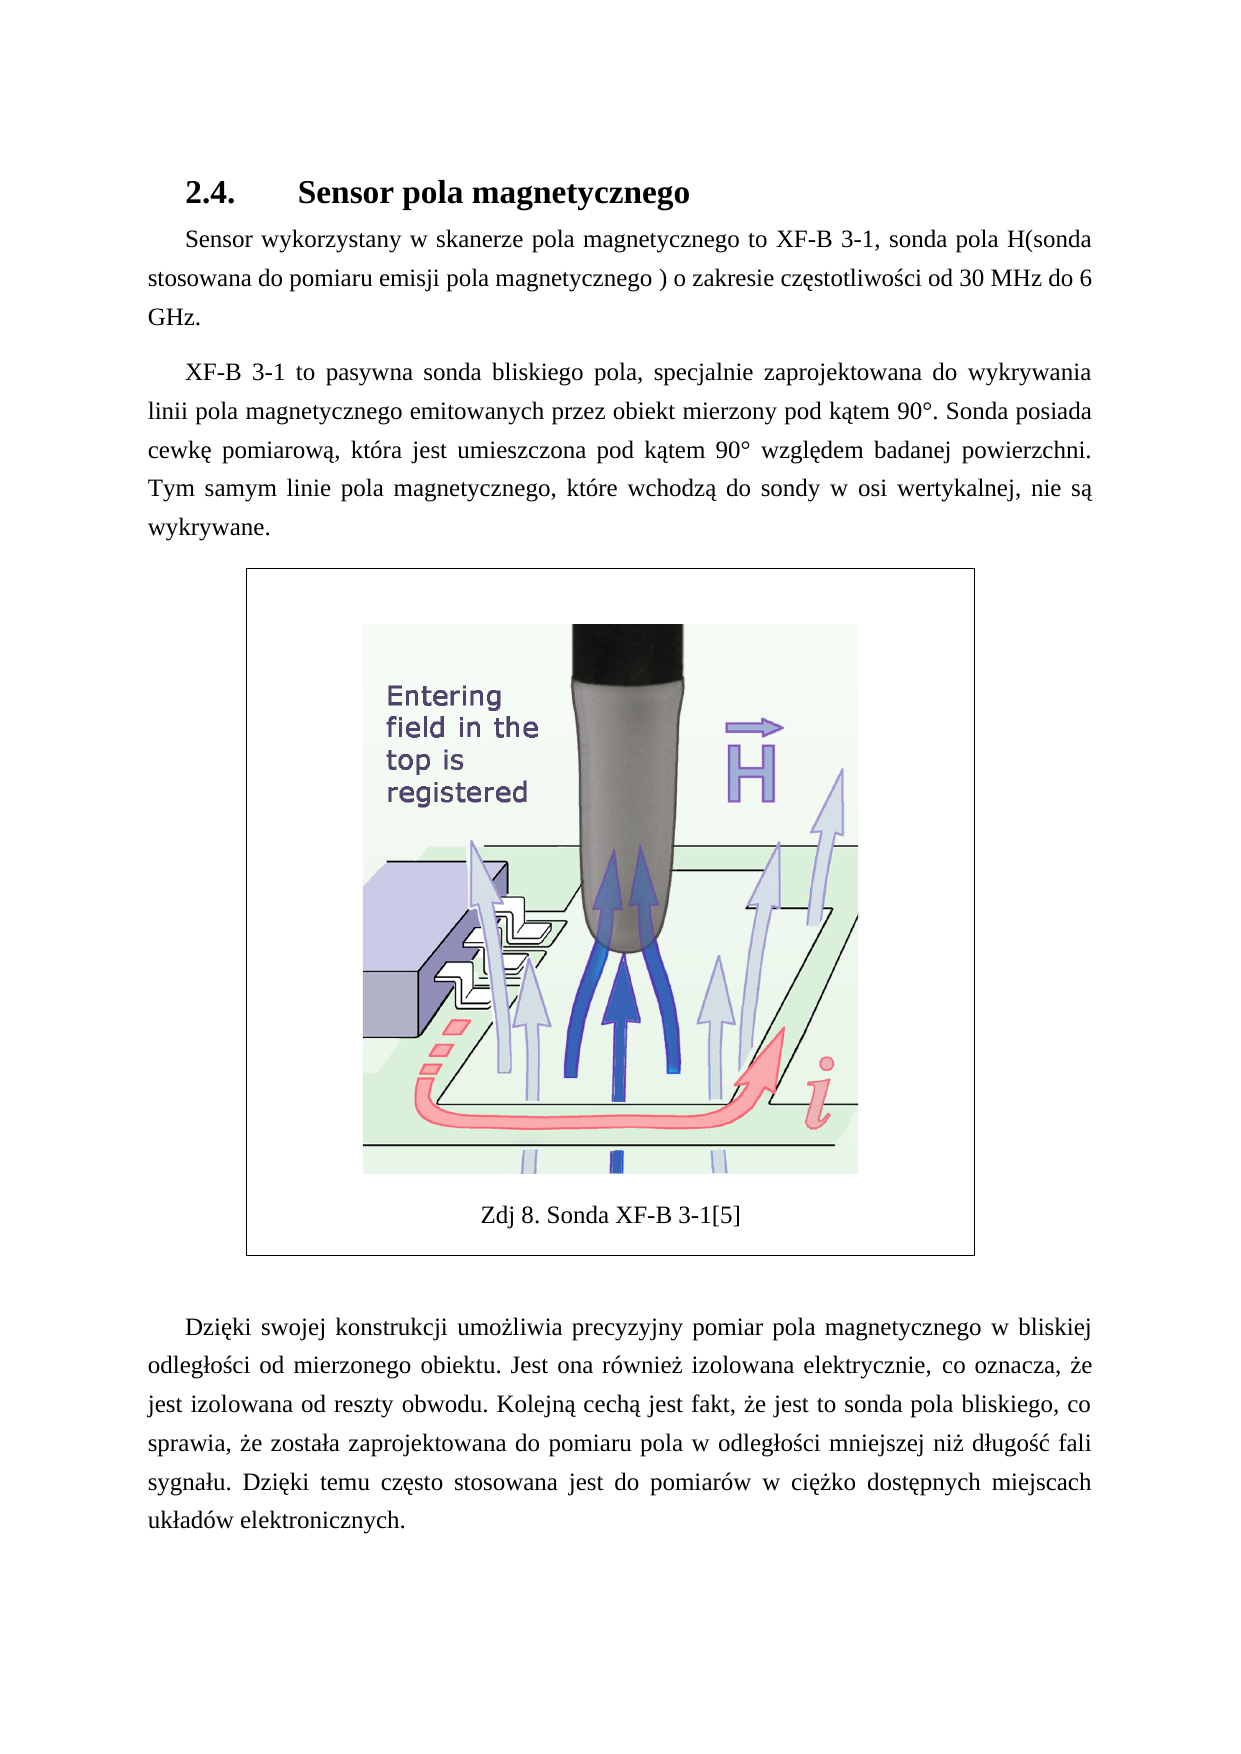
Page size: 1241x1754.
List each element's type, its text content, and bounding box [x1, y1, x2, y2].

subtitle Sensor pola magnetycznego [185, 173, 1093, 211]
text XF-B 3-1 to pasywna sonda bliskiego pola, specjalnie zaprojektowana do wykrywania linii pola magnetycznego emitowanych przez obiekt mierzony pod kątem 90°. Sonda posiada cewkę pomiarową, która jest umieszczona pod kątem 90° względem badanej powierzchni. Tym samym linie pola magnetycznego, które wchodzą do sondy w osi wertykalnej, nie są wykrywane. [148, 357, 1093, 541]
table_header Zdj 8. Sonda XF-B 3-1[5] [247, 569, 974, 1255]
text Sensor wykorzystany w skanerze pola magnetycznego to XF-B 3-1, sonda pola H(sonda stosowana do pomiaru emisji pola magnetycznego ) o zakresie częstotliwości od 30 MHz do 6 GHz. [148, 224, 1093, 331]
text Dzięki swojej konstrukcji umożliwia precyzyjny pomiar pola magnetycznego w bliskiej odległości od mierzonego obiektu. Jest ona również izolowana elektrycznie, co oznacza, że jest izolowana od reszty obwodu. Kolejną cechą jest fakt, że jest to sonda pola bliskiego, co sprawia, że została zaprojektowana do pomiaru pola w odległości mniejszej niż długość fali sygnału. Dzięki temu często stosowana jest do pomiarów w ciężko dostępnych miejscach układów elektronicznych. [148, 1312, 1093, 1534]
picture [362, 624, 859, 1174]
